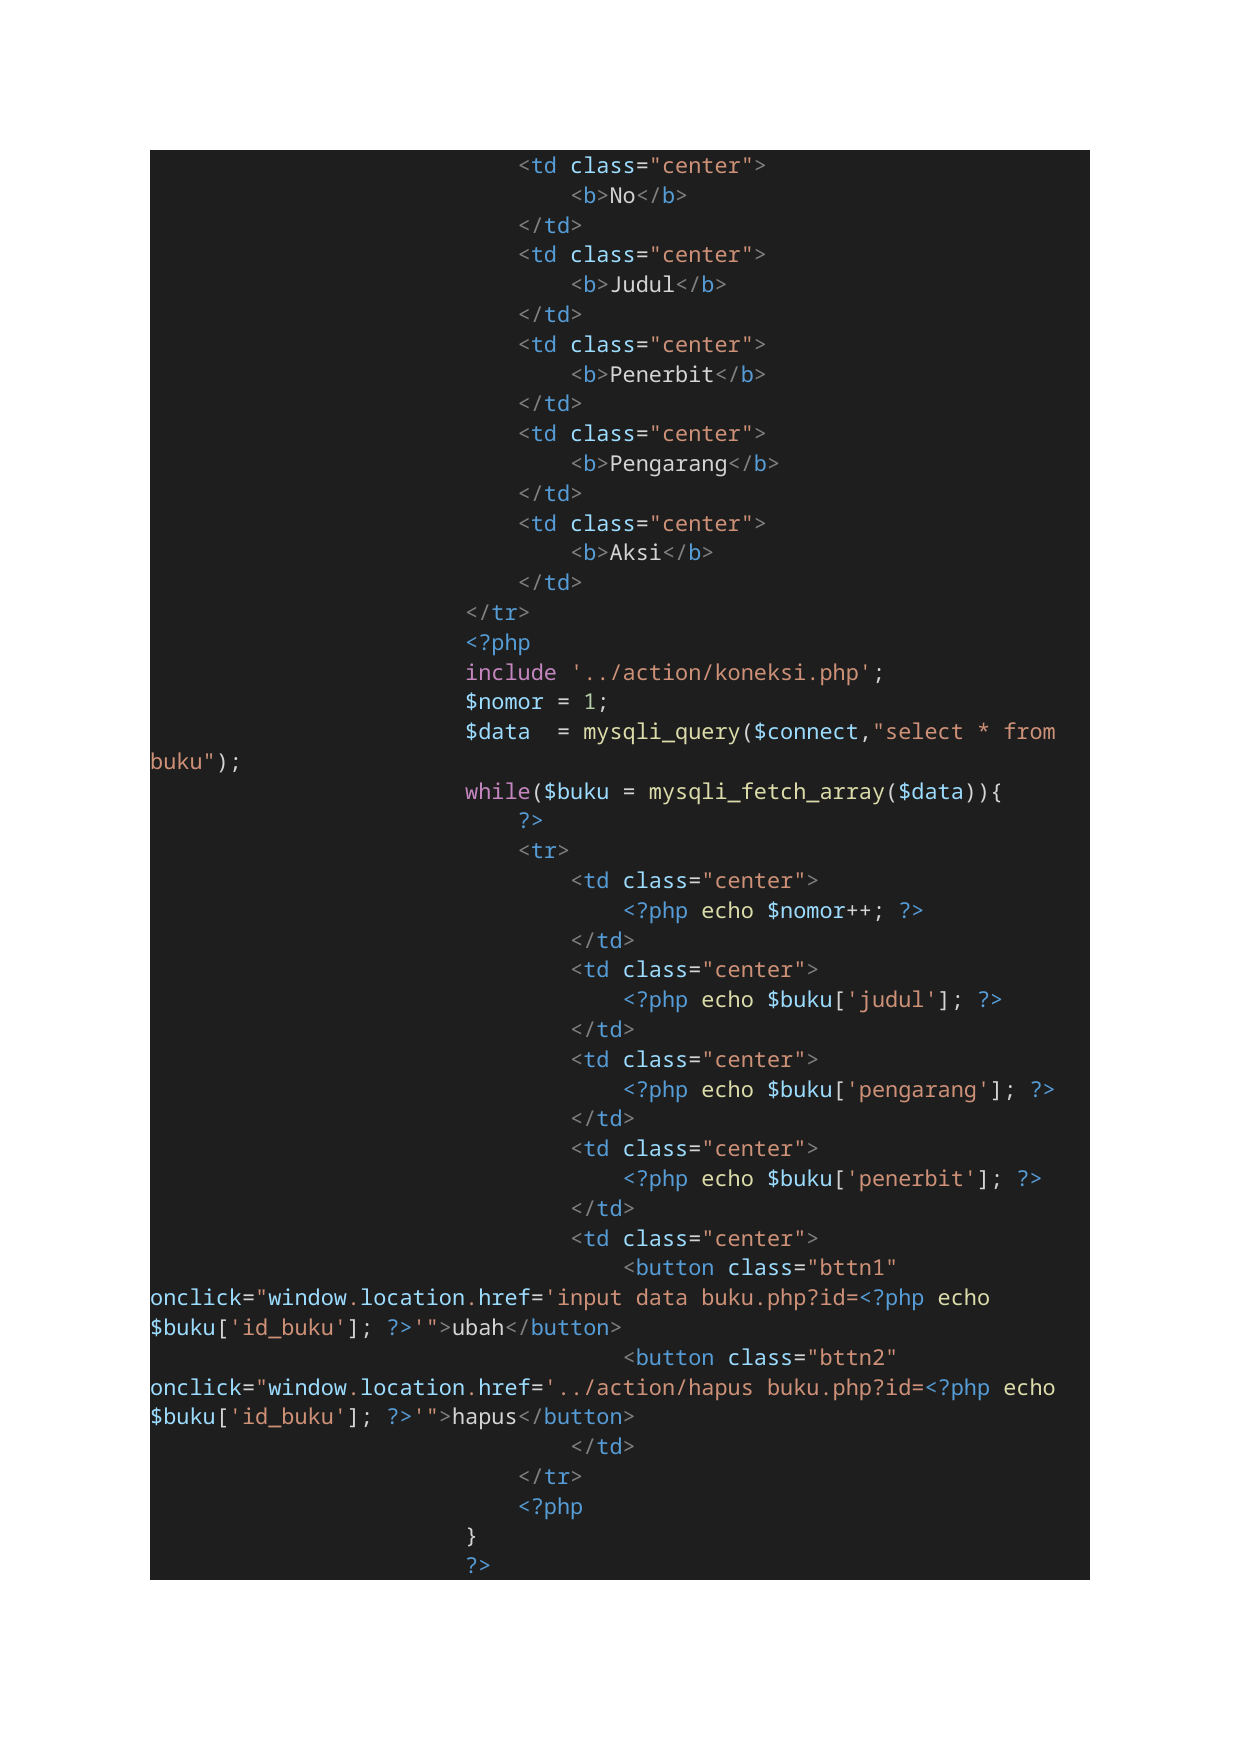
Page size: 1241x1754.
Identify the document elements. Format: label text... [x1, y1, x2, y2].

text </td> [150, 209, 1090, 239]
text </td> [150, 478, 1090, 507]
text <button class="bttn1" onclick="window.location.href='input data buku.php?id=<?php echo $buku['id_buku']; ?>'">ubah</button> [150, 1252, 1090, 1342]
text <td class="center"> [150, 507, 1090, 537]
text <?php echo $buku['judul']; ?> [150, 984, 1090, 1014]
text </td> [150, 1014, 1090, 1044]
text </td> [150, 1193, 1090, 1222]
text </td> [150, 924, 1090, 954]
text ?> [150, 1550, 1090, 1580]
text $data = mysqli_query($connect,"select * from buku"); [150, 716, 1090, 776]
text while($buku = mysqli_fetch_array($data)){ [150, 776, 1090, 805]
text <b>Judul</b> [150, 269, 1090, 299]
text </td> [150, 567, 1090, 597]
text </td> [150, 299, 1090, 329]
text </td> [150, 388, 1090, 418]
text <?php [150, 627, 1090, 656]
text <td class="center"> [150, 239, 1090, 269]
text </td> [150, 1431, 1090, 1461]
text <td class="center"> [150, 1222, 1090, 1252]
text <?php echo $nomor++; ?> [150, 895, 1090, 924]
text <tr> [150, 835, 1090, 865]
text <?php [150, 1491, 1090, 1520]
text <td class="center"> [150, 1133, 1090, 1163]
text <b>Pengarang</b> [150, 448, 1090, 478]
text <?php echo $buku['penerbit']; ?> [150, 1163, 1090, 1193]
text $nomor = 1; [150, 686, 1090, 716]
text <?php echo $buku['pengarang']; ?> [150, 1073, 1090, 1103]
text <td class="center"> [150, 1044, 1090, 1073]
text <td class="center"> [150, 150, 1090, 180]
text <b>No</b> [150, 180, 1090, 209]
text </td> [150, 1103, 1090, 1133]
text <td class="center"> [150, 329, 1090, 358]
text </tr> [150, 597, 1090, 627]
text <b>Penerbit</b> [150, 358, 1090, 388]
text include '../action/koneksi.php'; [150, 656, 1090, 686]
text ?> [150, 805, 1090, 835]
text </tr> [150, 1461, 1090, 1491]
text <button class="bttn2" onclick="window.location.href='../action/hapus buku.php?id=<?php echo $buku['id_buku']; ?>'">hapus</button> [150, 1342, 1090, 1431]
text <b>Aksi</b> [150, 537, 1090, 567]
text <td class="center"> [150, 865, 1090, 895]
text <td class="center"> [150, 418, 1090, 448]
text } [150, 1520, 1090, 1550]
text <td class="center"> [150, 954, 1090, 984]
